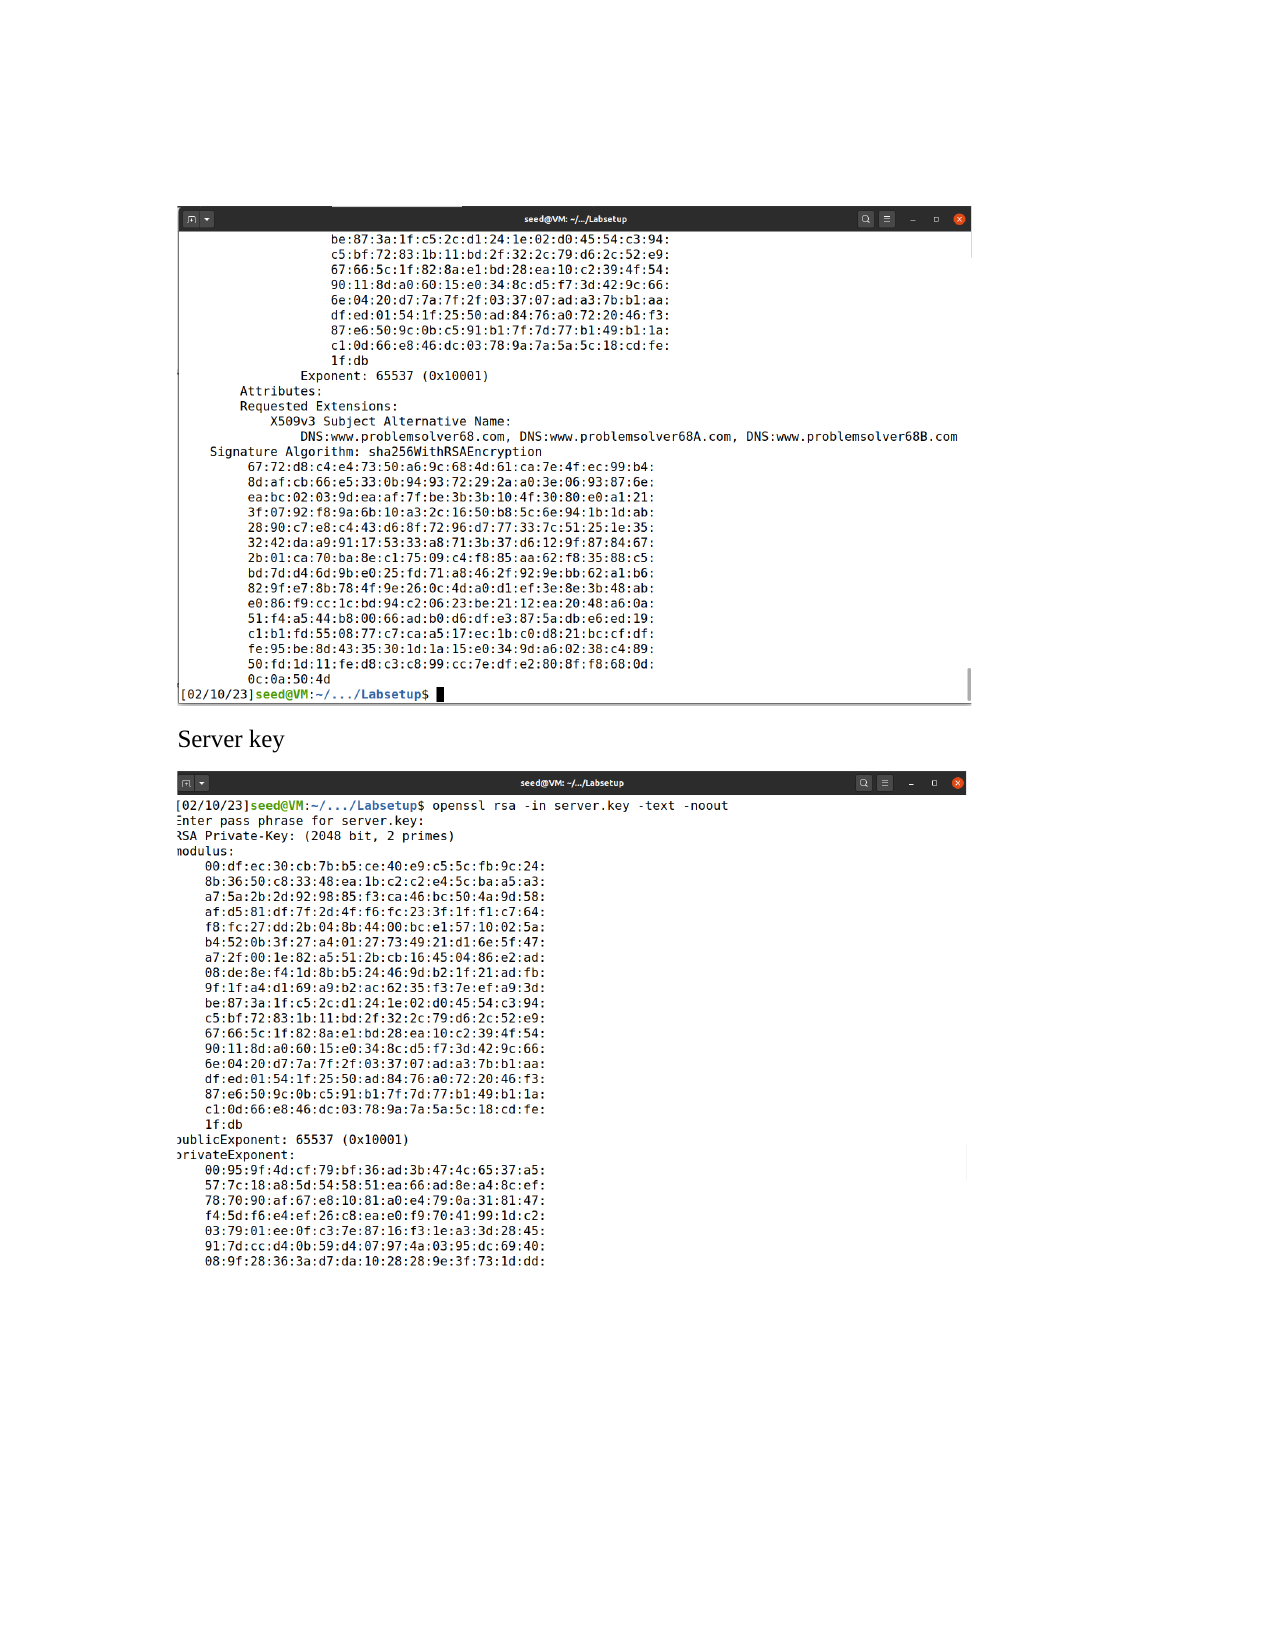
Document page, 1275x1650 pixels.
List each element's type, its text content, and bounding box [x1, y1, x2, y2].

text Server key [177, 724, 1098, 753]
picture [177, 206, 972, 706]
picture [177, 771, 967, 1267]
